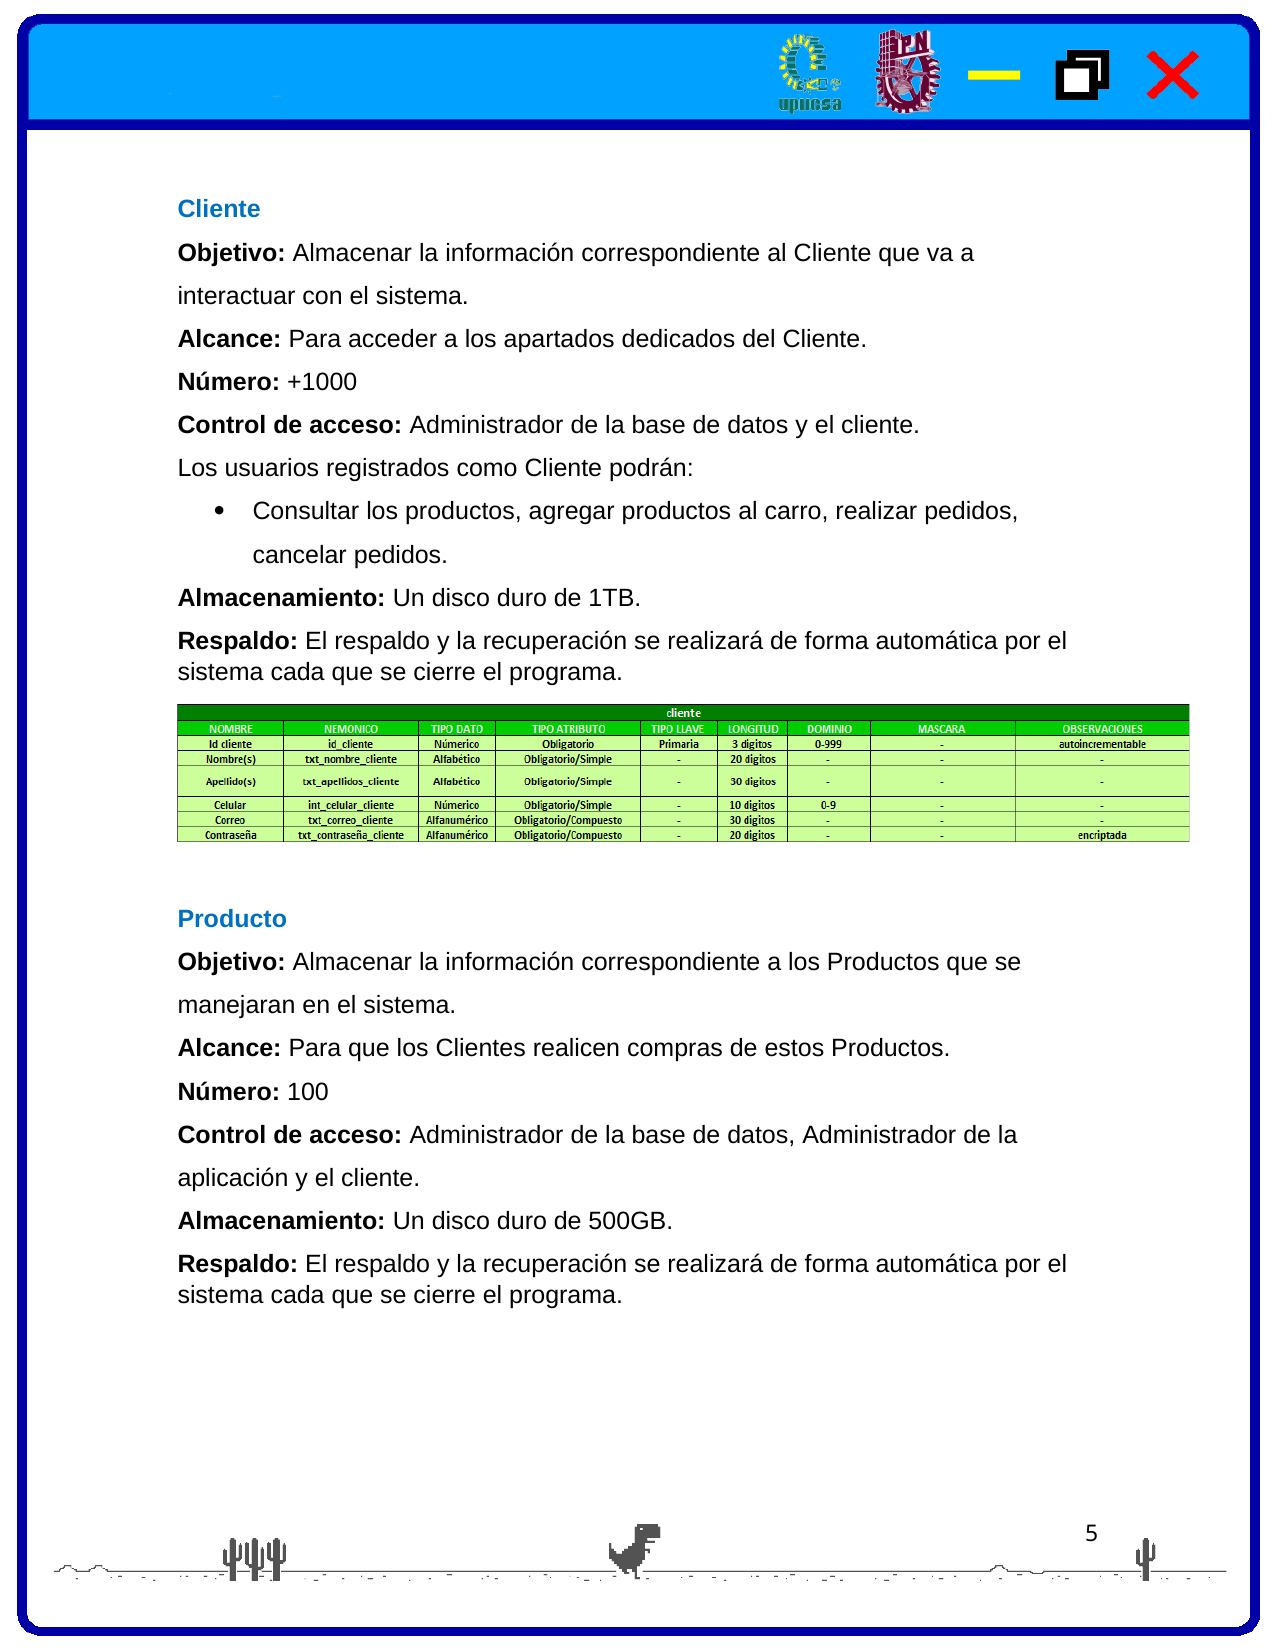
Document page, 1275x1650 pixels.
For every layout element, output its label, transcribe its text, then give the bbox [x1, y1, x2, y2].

text Número: 100 [177, 1077, 1098, 1105]
text Respaldo: El respaldo y la recuperación se realizará de forma automática por el sistema cada que se cierre el programa. [177, 626, 1098, 686]
text Alcance: Para acceder a los apartados dedicados del Cliente. [177, 324, 1098, 353]
text Almacenamiento: Un disco duro de 1TB. [177, 583, 1098, 611]
text Número: +1000 [177, 367, 1098, 396]
text Producto [177, 904, 1098, 933]
text Almacenamiento: Un disco duro de 500GB. [177, 1206, 1098, 1235]
text Control de acceso: Administrador de la base de datos, Administrador de la aplicación y el cliente. [177, 1120, 1098, 1192]
list Consultar los productos, agregar productos al carro, realizar pedidos, cancelar pedidos. [215, 496, 1098, 568]
text Objetivo: Almacenar la información correspondiente al Cliente que va a interactuar con el sistema. [177, 238, 1098, 309]
picture [6, 2, 1270, 1643]
text Alcance: Para que los Clientes realicen compras de estos Productos. [177, 1033, 1098, 1062]
text Control de acceso: Administrador de la base de datos y el cliente. [177, 410, 1098, 439]
text Respaldo: El respaldo y la recuperación se realizará de forma automática por el sistema cada que se cierre el programa. [177, 1249, 1098, 1309]
text Cliente [177, 194, 1098, 223]
text Los usuarios registrados como Cliente podrán: [177, 453, 1098, 482]
text Objetivo: Almacenar la información correspondiente a los Productos que se manejaran en el sistema. [177, 947, 1098, 1019]
